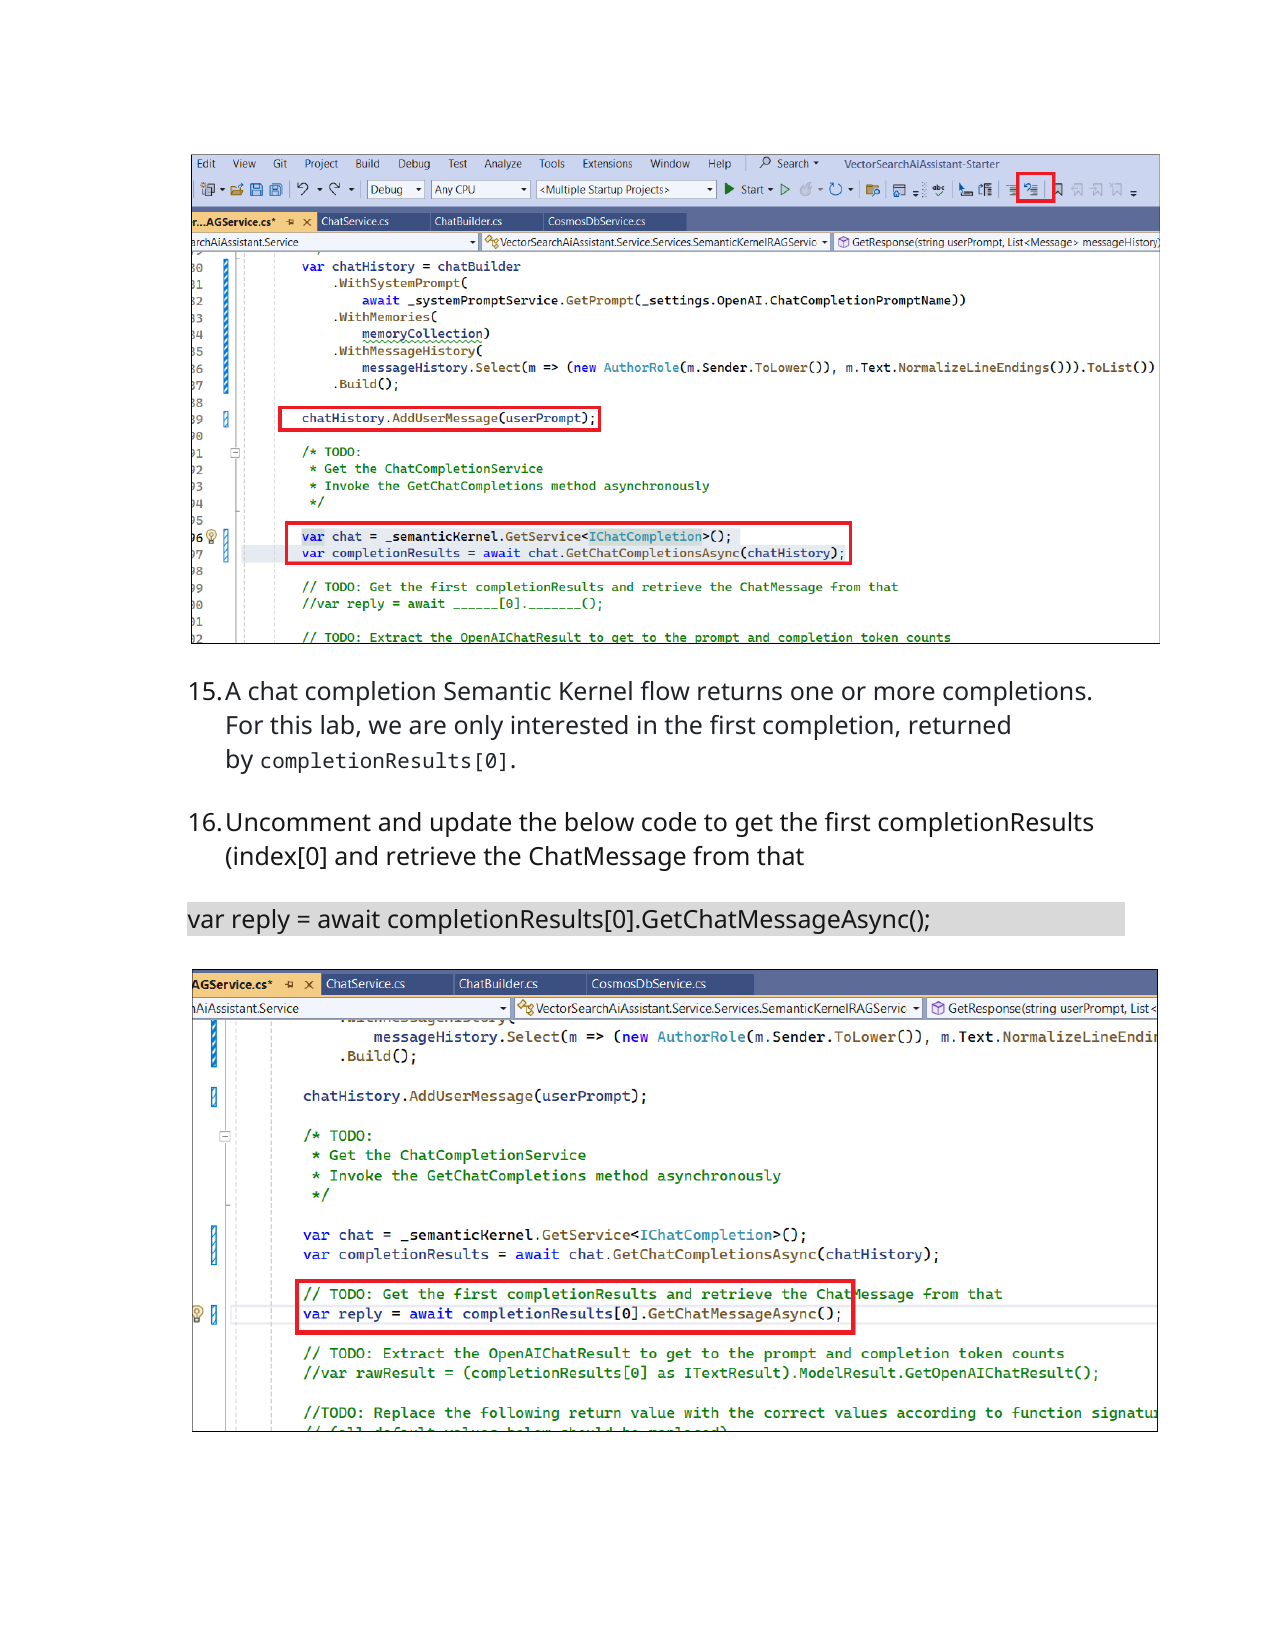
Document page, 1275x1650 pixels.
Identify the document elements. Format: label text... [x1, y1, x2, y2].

list A chat completion Semantic Kernel flow returns one or more completions. For this lab, we are only interested in the first completion, returned by completionResults[0]. [187, 673, 1125, 776]
list Uncomment and update the below code to get the first completionResults (index[0] and retrieve the ChatMessage from that [187, 805, 1125, 873]
picture [187, 150, 1162, 645]
text var reply = await completionResults[0].GetChatMessageAsync(); [187, 902, 1125, 936]
picture [187, 965, 1162, 1435]
